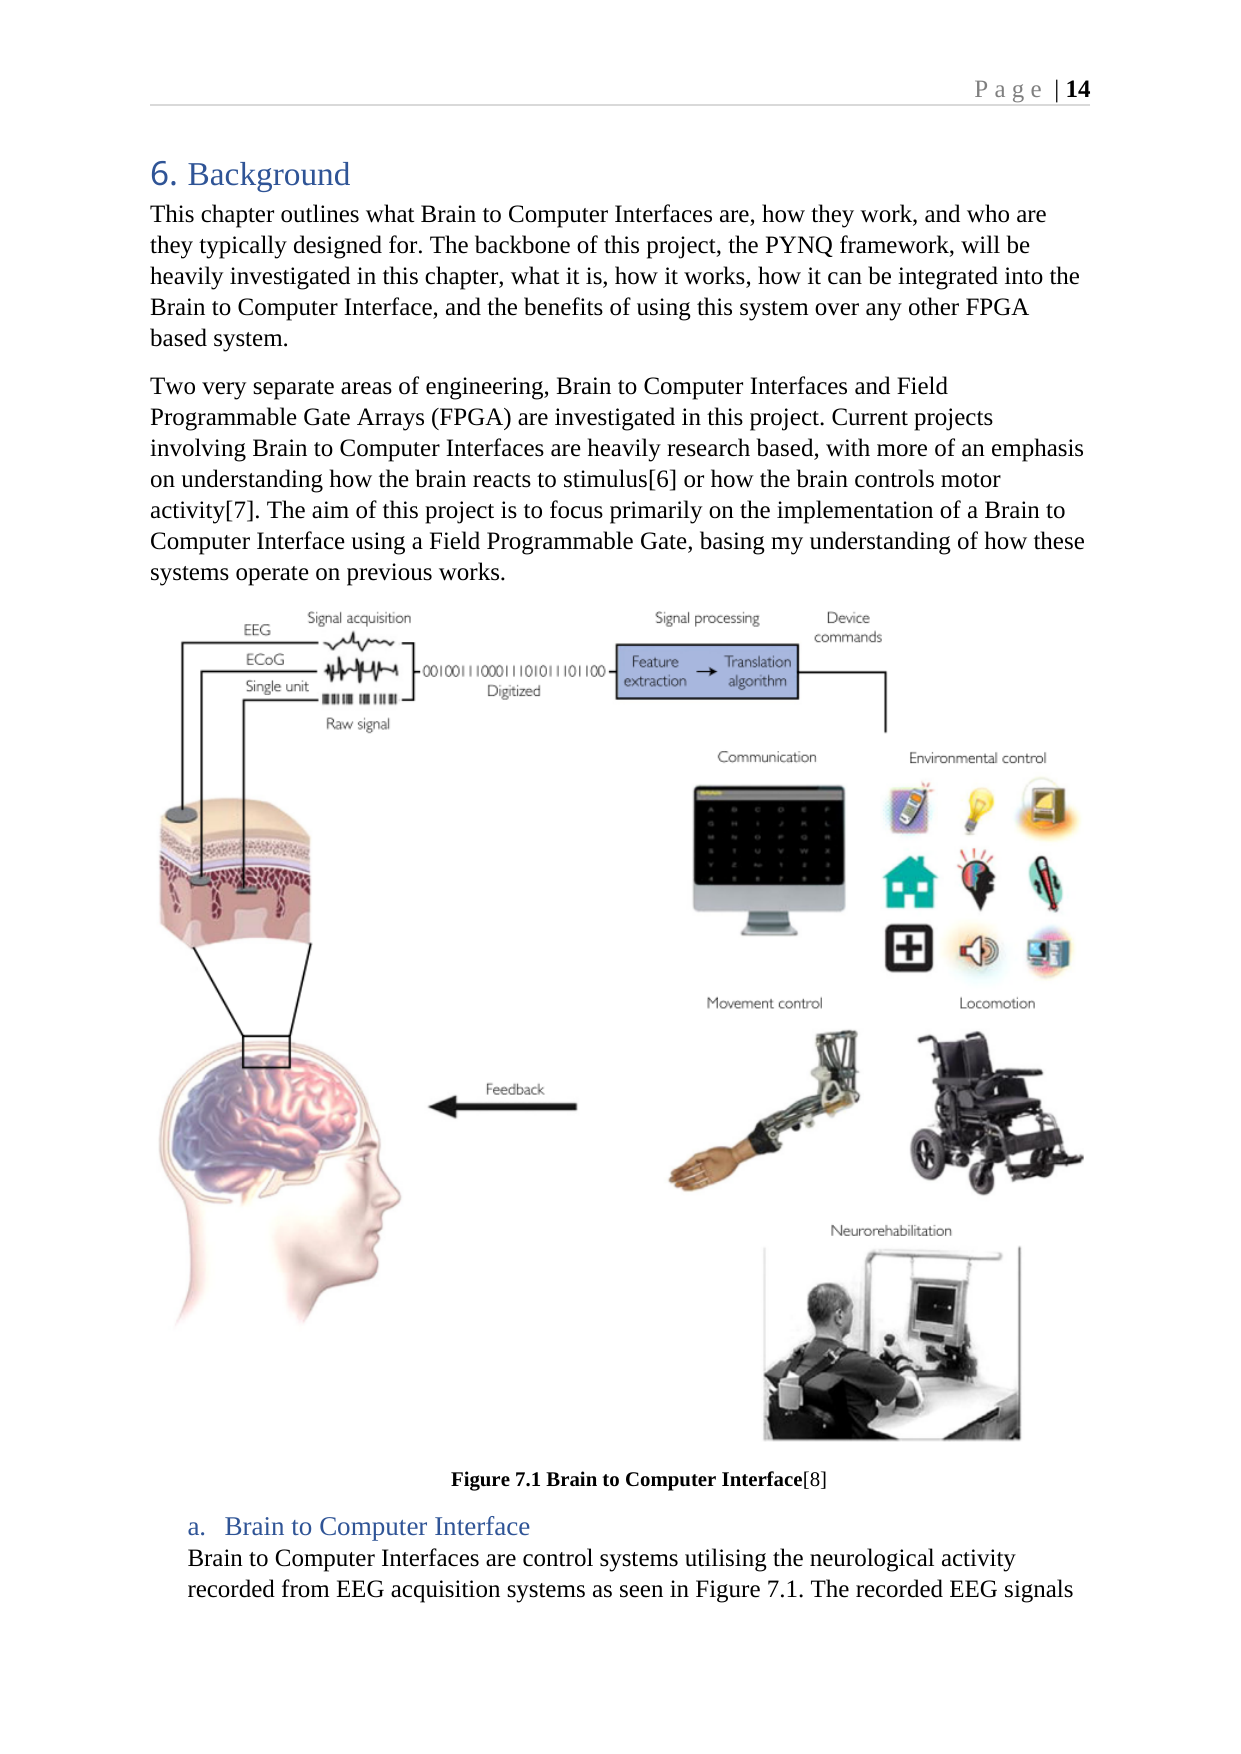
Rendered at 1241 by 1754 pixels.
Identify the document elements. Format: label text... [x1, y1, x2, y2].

picture [150, 604, 1091, 1449]
text Two very separate areas of engineering, Brain to Computer Interfaces and Field Programmable Gate Arrays (FPGA) are investigated in this project. Current projects involving Brain to Computer Interfaces are heavily research based, with more of an emphasis on understanding how the brain reacts to stimulus[6] or how the brain controls motor activity[7]. The aim of this project is to focus primarily on the implementation of a Brain to Computer Interface using a Field Programmable Gate, basing my understanding of how these systems operate on previous works. [150, 371, 1090, 586]
text This chapter outlines what Brain to Computer Interfaces are, how they work, and who are they typically designed for. The backbone of this project, the PYNQ framework, will be heavily investigated in this chapter, what it is, how it works, how it can be integrated into the Brain to Computer Interface, and the benefits of using this system over any other FPGA based system. [150, 199, 1090, 352]
subtitle Brain to Computer Interface [187, 1510, 1090, 1541]
subtitle Background [150, 150, 1090, 195]
text Figure 7.1 Brain to Computer Interface[8] [187, 1467, 1090, 1491]
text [187, 1543, 1090, 1603]
